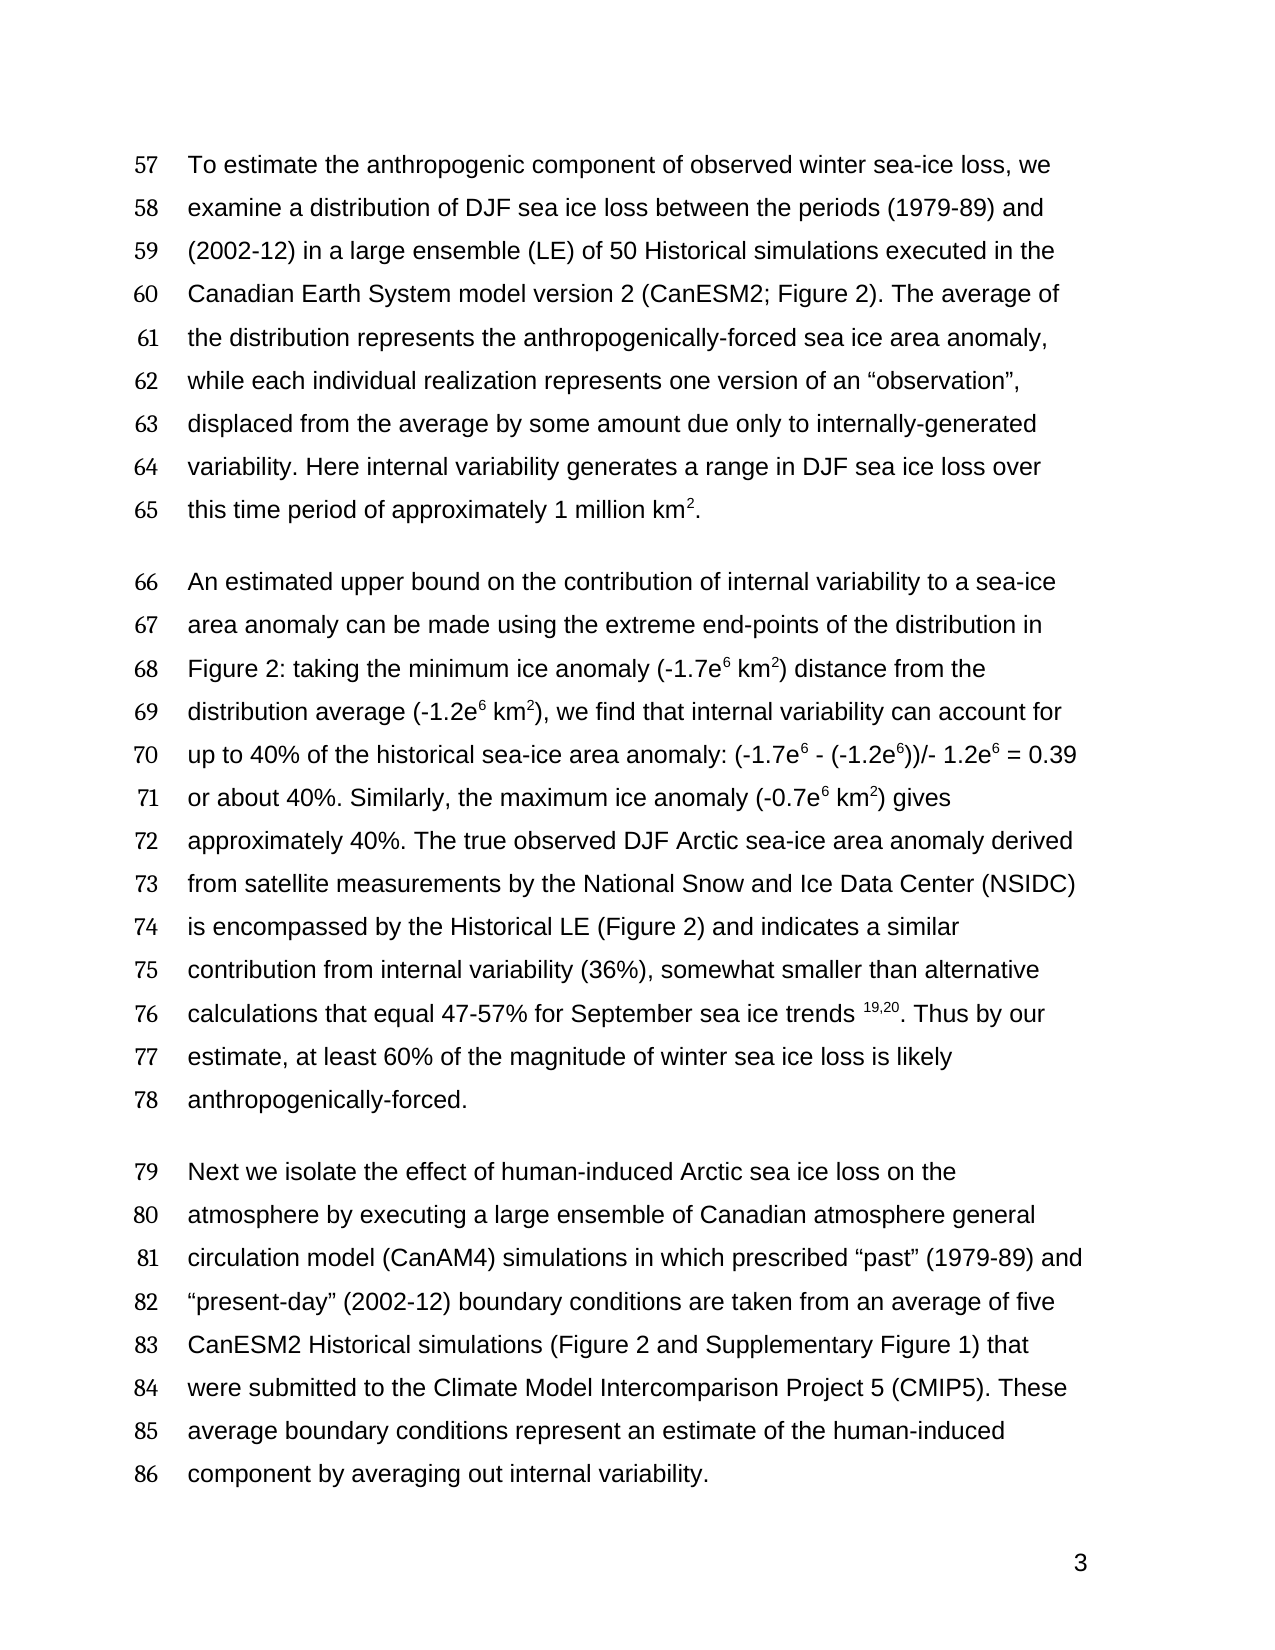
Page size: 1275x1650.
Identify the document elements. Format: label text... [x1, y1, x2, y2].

text To estimate the anthropogenic component of observed winter sea-ice loss, we examine a distribution of DJF sea ice loss between the periods (1979-89) and (2002-12) in a large ensemble (LE) of 50 Historical simulations executed in the Canadian Earth System model version 2 (CanESM2; Figure 2). The average of the distribution represents the anthropogenically-forced sea ice area anomaly, while each individual realization represents one version of an “observation”, displaced from the average by some amount due only to internally-generated variability. Here internal variability generates a range in DJF sea ice loss over this time period of approximately 1 million km2. [187, 150, 1087, 524]
text Next we isolate the effect of human-induced Arctic sea ice loss on the atmosphere by executing a large ensemble of Canadian atmosphere general circulation model (CanAM4) simulations in which prescribed “past” (1979-89) and “present-day” (2002-12) boundary conditions are taken from an average of five CanESM2 Historical simulations (Figure 2 and Supplementary Figure 1) that were submitted to the Climate Model Intercomparison Project 5 (CMIP5). These average boundary conditions represent an estimate of the human-induced component by averaging out internal variability. [187, 1157, 1087, 1488]
text An estimated upper bound on the contribution of internal variability to a sea-ice area anomaly can be made using the extreme end-points of the distribution in Figure 2: taking the minimum ice anomaly (-1.7e6 km2) distance from the distribution average (-1.2e6 km2), we find that internal variability can account for up to 40% of the historical sea-ice area anomaly: (-1.7e6 - (-1.2e6))/- 1.2e6 = 0.39 or about 40%. Similarly, the maximum ice anomaly (-0.7e6 km2) gives approximately 40%. The true observed DJF Arctic sea-ice area anomaly derived from satellite measurements by the National Snow and Ice Data Center (NSIDC) is encompassed by the Historical LE (Figure 2) and indicates a similar contribution from internal variability (36%), somewhat smaller than alternative calculations that equal 47-57% for September sea ice trends 19,20. Thus by our estimate, at least 60% of the magnitude of winter sea ice loss is likely anthropogenically-forced. [187, 567, 1087, 1113]
